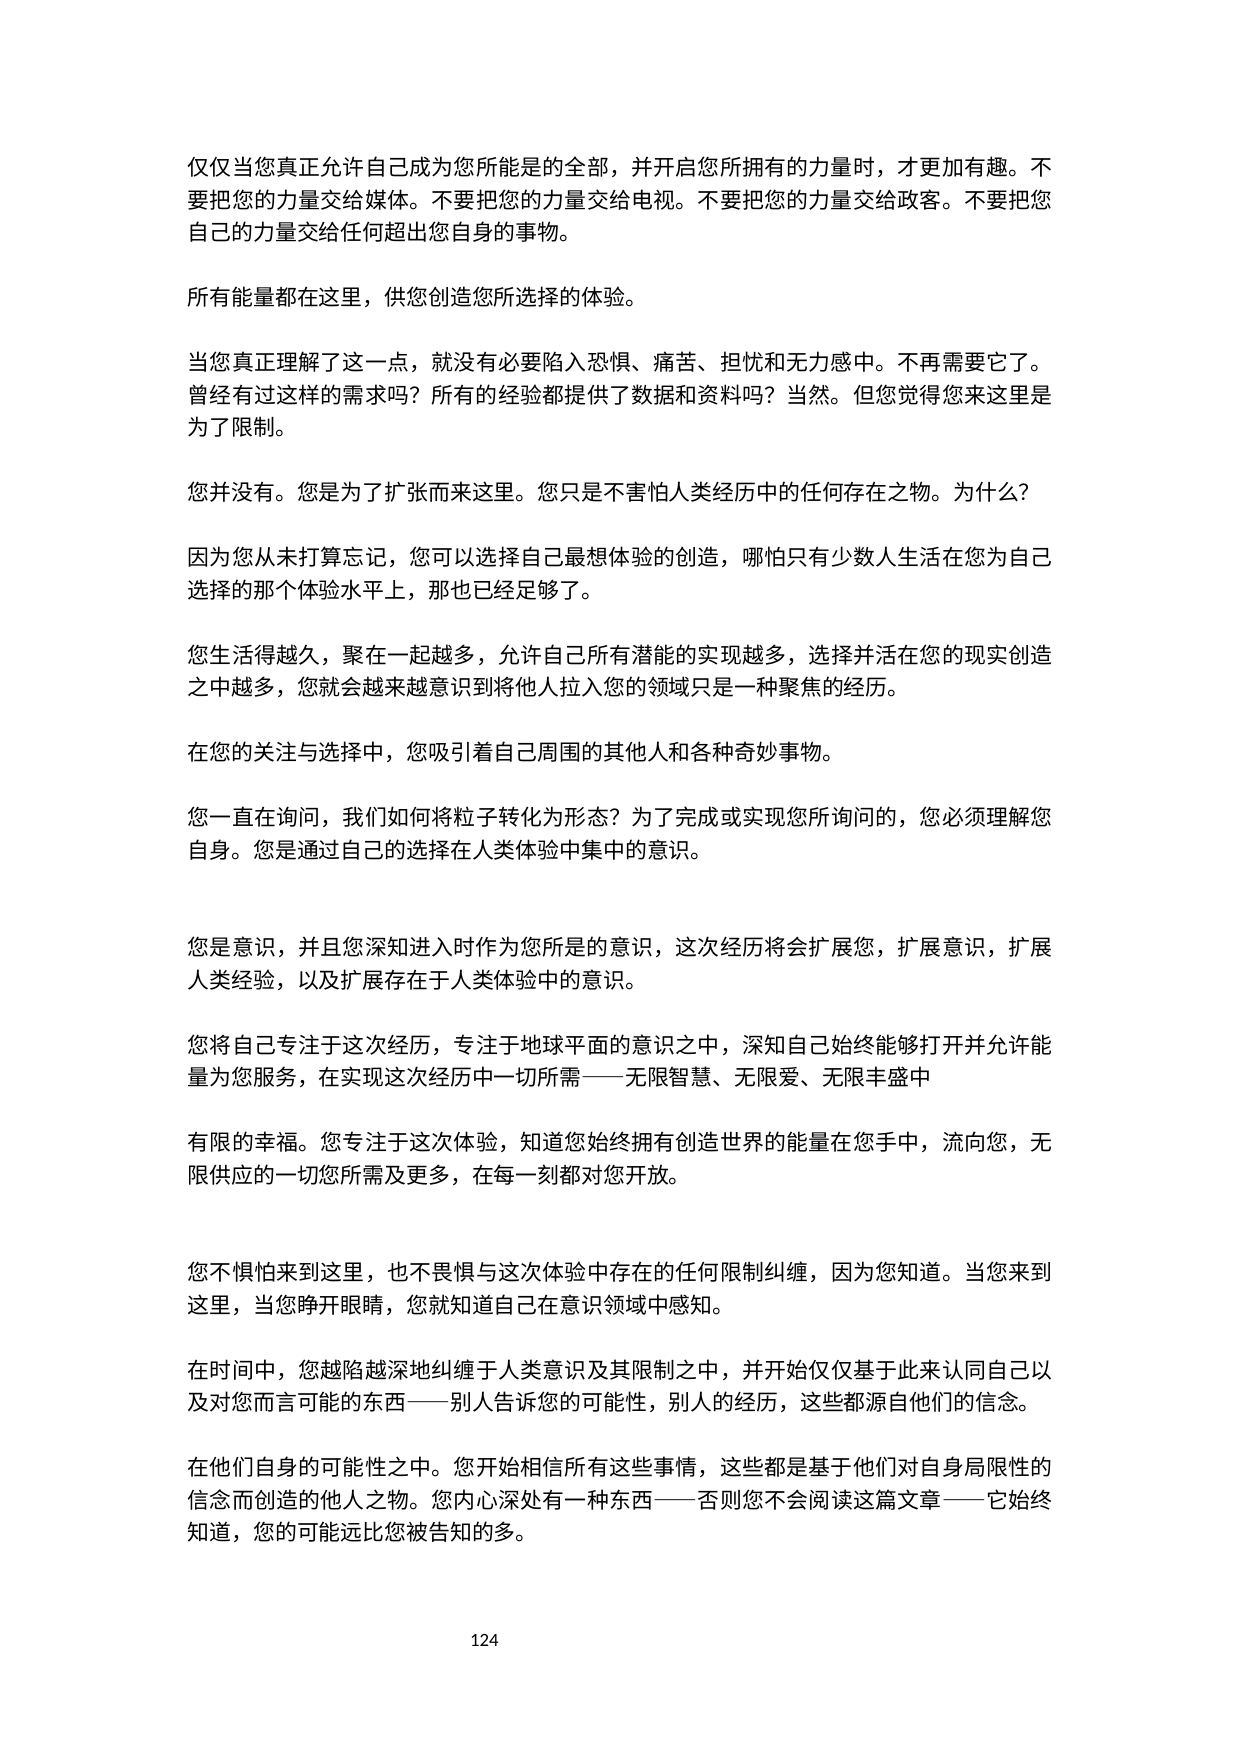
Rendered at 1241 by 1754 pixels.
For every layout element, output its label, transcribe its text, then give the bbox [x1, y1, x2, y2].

text 仅仅当您真正允许自己成为您所能是的全部，并开启您所拥有的力量时，才更加有趣。不要把您的力量交给媒体。不要把您的力量交给电视。不要把您的力量交给政客。不要把您自己的力量交给任何超出您自身的事物。 [187, 150, 1053, 247]
text 有限的幸福。您专注于这次体验，知道您始终拥有创造世界的能量在您手中，流向您，无限供应的一切您所需及更多，在每一刻都对您开放。 [187, 1125, 1053, 1190]
text 因为您从未打算忘记，您可以选择自己最想体验的创造，哪怕只有少数人生活在您为自己选择的那个体验水平上，那也已经足够了。 [187, 540, 1053, 605]
text 当您真正理解了这一点，就没有必要陷入恐惧、痛苦、担忧和无力感中。不再需要它了。曾经有过这样的需求吗？所有的经验都提供了数据和资料吗？当然。但您觉得您来这里是为了限制。 [187, 345, 1053, 442]
text 在时间中，您越陷越深地纠缠于人类意识及其限制之中，并开始仅仅基于此来认同自己以及对您而言可能的东西——别人告诉您的可能性，别人的经历，这些都源自他们的信念。 [187, 1352, 1053, 1417]
text 所有能量都在这里，供您创造您所选择的体验。 [187, 280, 1053, 312]
text 您并没有。您是为了扩张而来这里。您只是不害怕人类经历中的任何存在之物。为什么？ [187, 475, 1053, 507]
text 您将自己专注于这次经历，专注于地球平面的意识之中，深知自己始终能够打开并允许能量为您服务，在实现这次经历中一切所需——无限智慧、无限爱、无限丰盛中 [187, 1027, 1053, 1092]
text 在他们自身的可能性之中。您开始相信所有这些事情，这些都是基于他们对自身局限性的信念而创造的他人之物。您内心深处有一种东西——否则您不会阅读这篇文章——它始终知道，您的可能远比您被告知的多。 [187, 1450, 1053, 1547]
text 您是意识，并且您深知进入时作为您所是的意识，这次经历将会扩展您，扩展意识，扩展人类经验，以及扩展存在于人类体验中的意识。 [187, 930, 1053, 995]
text 在您的关注与选择中，您吸引着自己周围的其他人和各种奇妙事物。 [187, 735, 1053, 767]
text 您一直在询问，我们如何将粒子转化为形态？为了完成或实现您所询问的，您必须理解您自身。您是通过自己的选择在人类体验中集中的意识。 [187, 800, 1053, 865]
text 您生活得越久，聚在一起越多，允许自己所有潜能的实现越多，选择并活在您的现实创造之中越多，您就会越来越意识到将他人拉入您的领域只是一种聚焦的经历。 [187, 637, 1053, 702]
text 您不惧怕来到这里，也不畏惧与这次体验中存在的任何限制纠缠，因为您知道。当您来到这里，当您睁开眼睛，您就知道自己在意识领域中感知。 [187, 1255, 1053, 1320]
